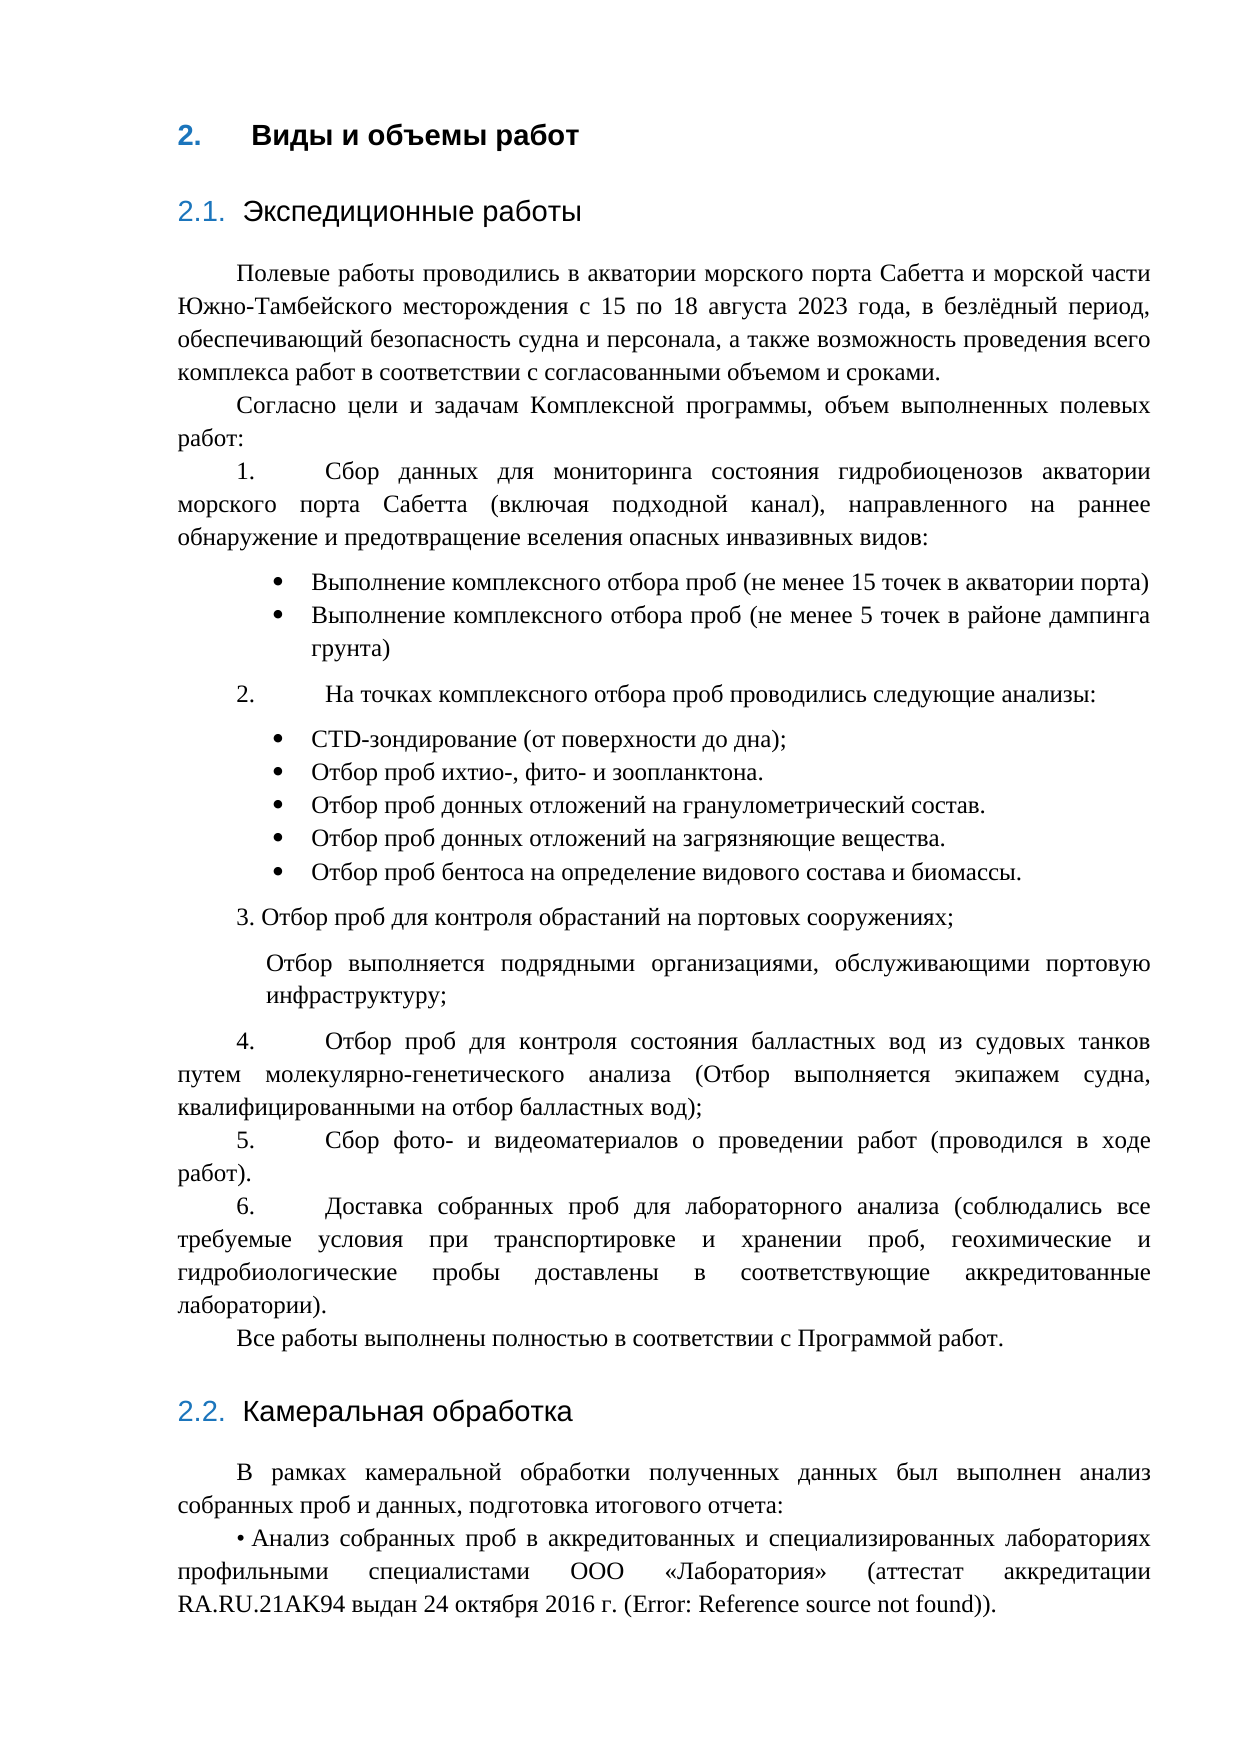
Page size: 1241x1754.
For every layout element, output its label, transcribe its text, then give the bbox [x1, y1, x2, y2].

text 5. Сбор фото- и видеоматериалов о проведении работ (проводился в ходе работ). [177, 1125, 1152, 1187]
text 3. Отбор проб для контроля обрастаний на портовых сооружениях; [177, 902, 1152, 931]
list Отбор проб донных отложений на гранулометрический состав. [274, 791, 1152, 819]
text 4. Отбор проб для контроля состояния балластных вод из судовых танков путем молекулярно-генетического анализа (Отбор выполняется экипажем судна, квалифицированными на отбор балластных вод); [177, 1026, 1152, 1121]
list Отбор проб ихтио-, фито- и зоопланктона. [274, 757, 1152, 786]
list Выполнение комплексного отбора проб (не менее 5 точек в районе дампинга грунта) [274, 600, 1152, 662]
text 1. Сбор данных для мониторинга состояния гидробиоценозов акватории морского порта Сабетта (включая подходной канал), направленного на раннее обнаружение и предотвращение вселения опасных инвазивных видов: [177, 456, 1152, 551]
list Выполнение комплексного отбора проб (не менее 15 точек в акватории порта) [274, 567, 1152, 596]
list Отбор проб бентоса на определение видового состава и биомассы. [274, 857, 1152, 885]
text 6. Доставка собранных проб для лабораторного анализа (соблюдались все требуемые условия при транспортировке и хранении проб, геохимические и гидробиологические пробы доставлены в соответствующие аккредитованные лаборатории). [177, 1191, 1152, 1319]
text В рамках камеральной обработки полученных данных был выполнен анализ собранных проб и данных, подготовка итогового отчета: [177, 1457, 1152, 1519]
subtitle Камеральная обработка [177, 1394, 1152, 1427]
list Отбор проб донных отложений на загрязняющие вещества. [274, 823, 1152, 852]
list CTD-зондирование (от поверхности до дна); [274, 724, 1152, 753]
list Отбор выполняется подрядными организациями, обслуживающими портовую инфраструктуру; [266, 948, 1152, 1009]
text 2. На точках комплексного отбора проб проводились следующие анализы: [177, 679, 1152, 708]
subtitle Экспедиционные работы [177, 194, 1152, 228]
subtitle Виды и объемы работ [177, 118, 1152, 152]
text Все работы выполнены полностью в соответствии с Программой работ. [177, 1323, 1152, 1352]
text Согласно цели и задачам Комплексной программы, объем выполненных полевых работ: [177, 390, 1152, 452]
text Полевые работы проводились в акватории морского порта Сабетта и морской части Южно-Тамбейского месторождения с 15 по 18 августа 2023 года, в безлёдный период, обеспечивающий безопасность судна и персонала, а также возможность проведения всего комплекса работ в соответствии с согласованными объемом и сроками. [177, 258, 1152, 386]
